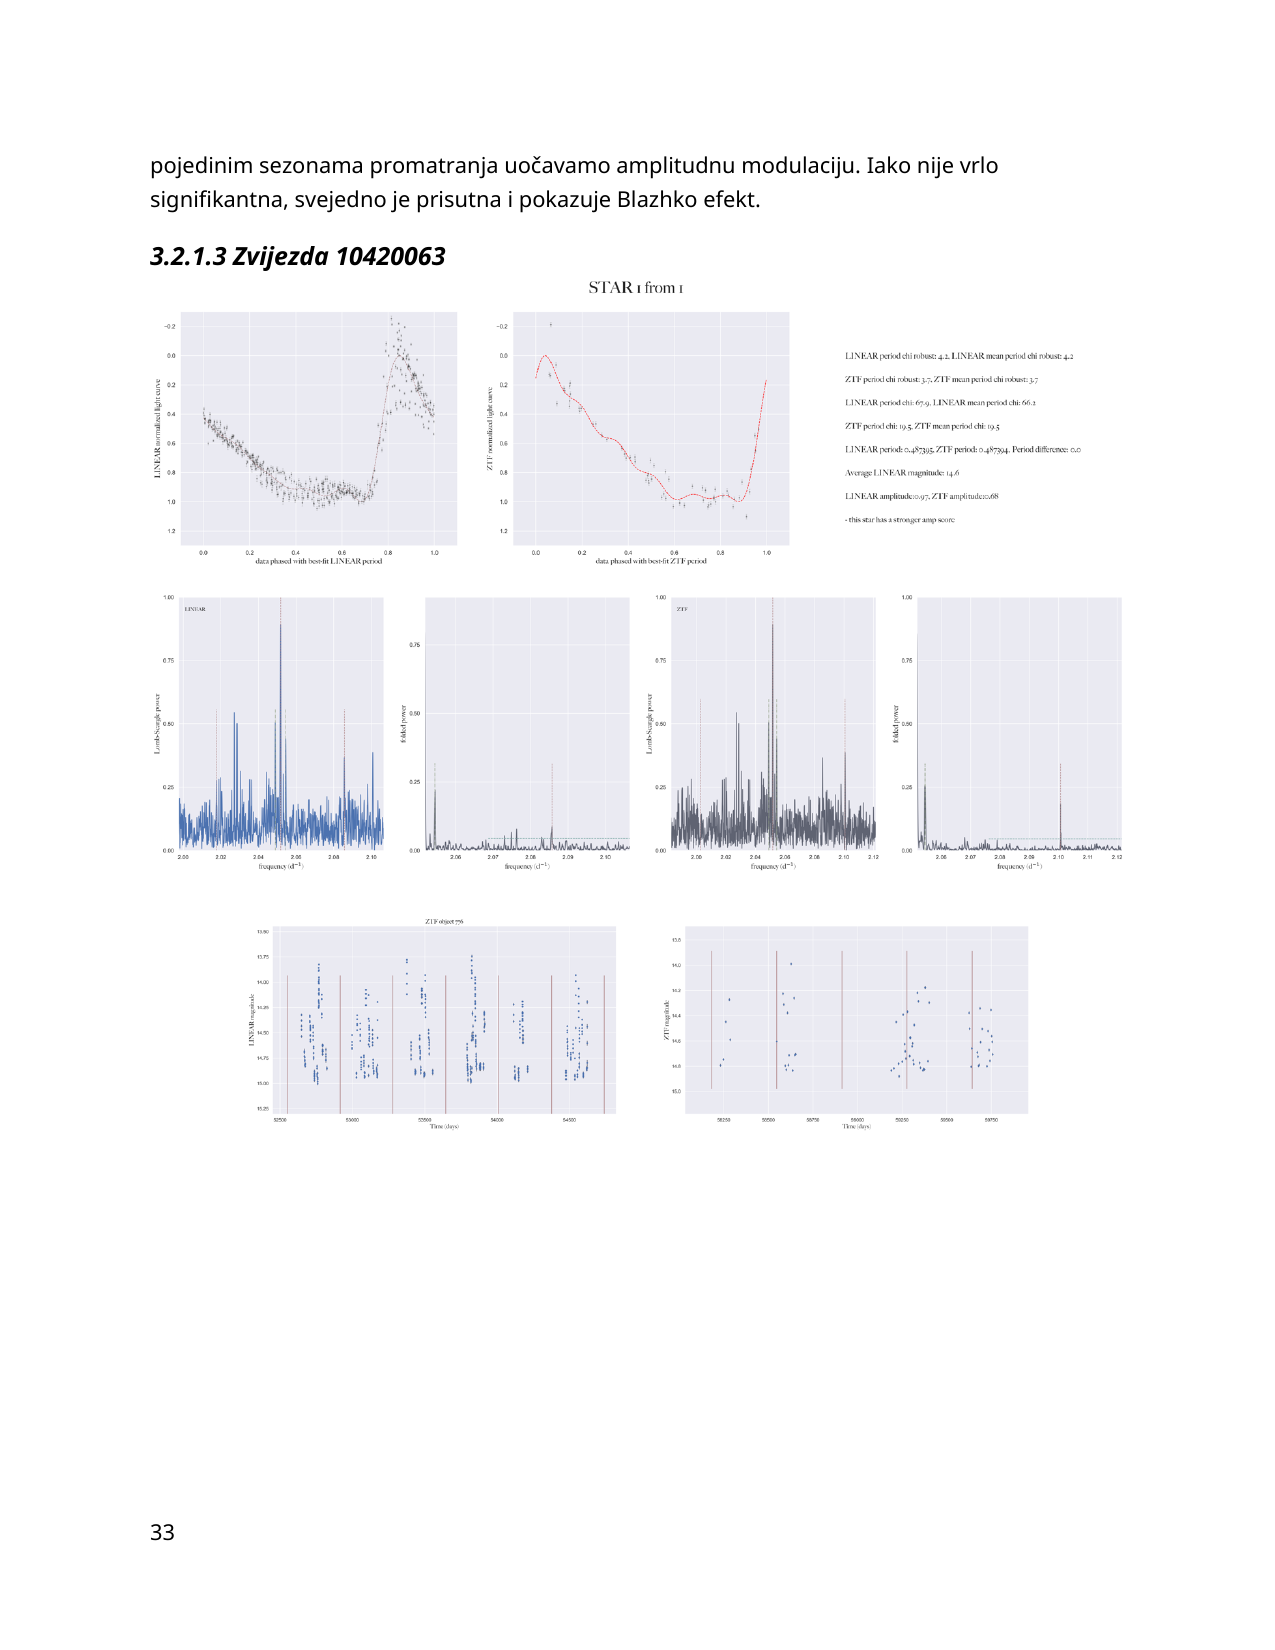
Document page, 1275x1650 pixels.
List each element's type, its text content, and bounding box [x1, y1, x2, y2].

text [150, 150, 1125, 214]
picture [150, 277, 1125, 569]
subtitle 3.2.1.3 Zvijezda 10420063 [150, 239, 1125, 273]
picture [150, 896, 1125, 1141]
picture [150, 591, 1125, 874]
